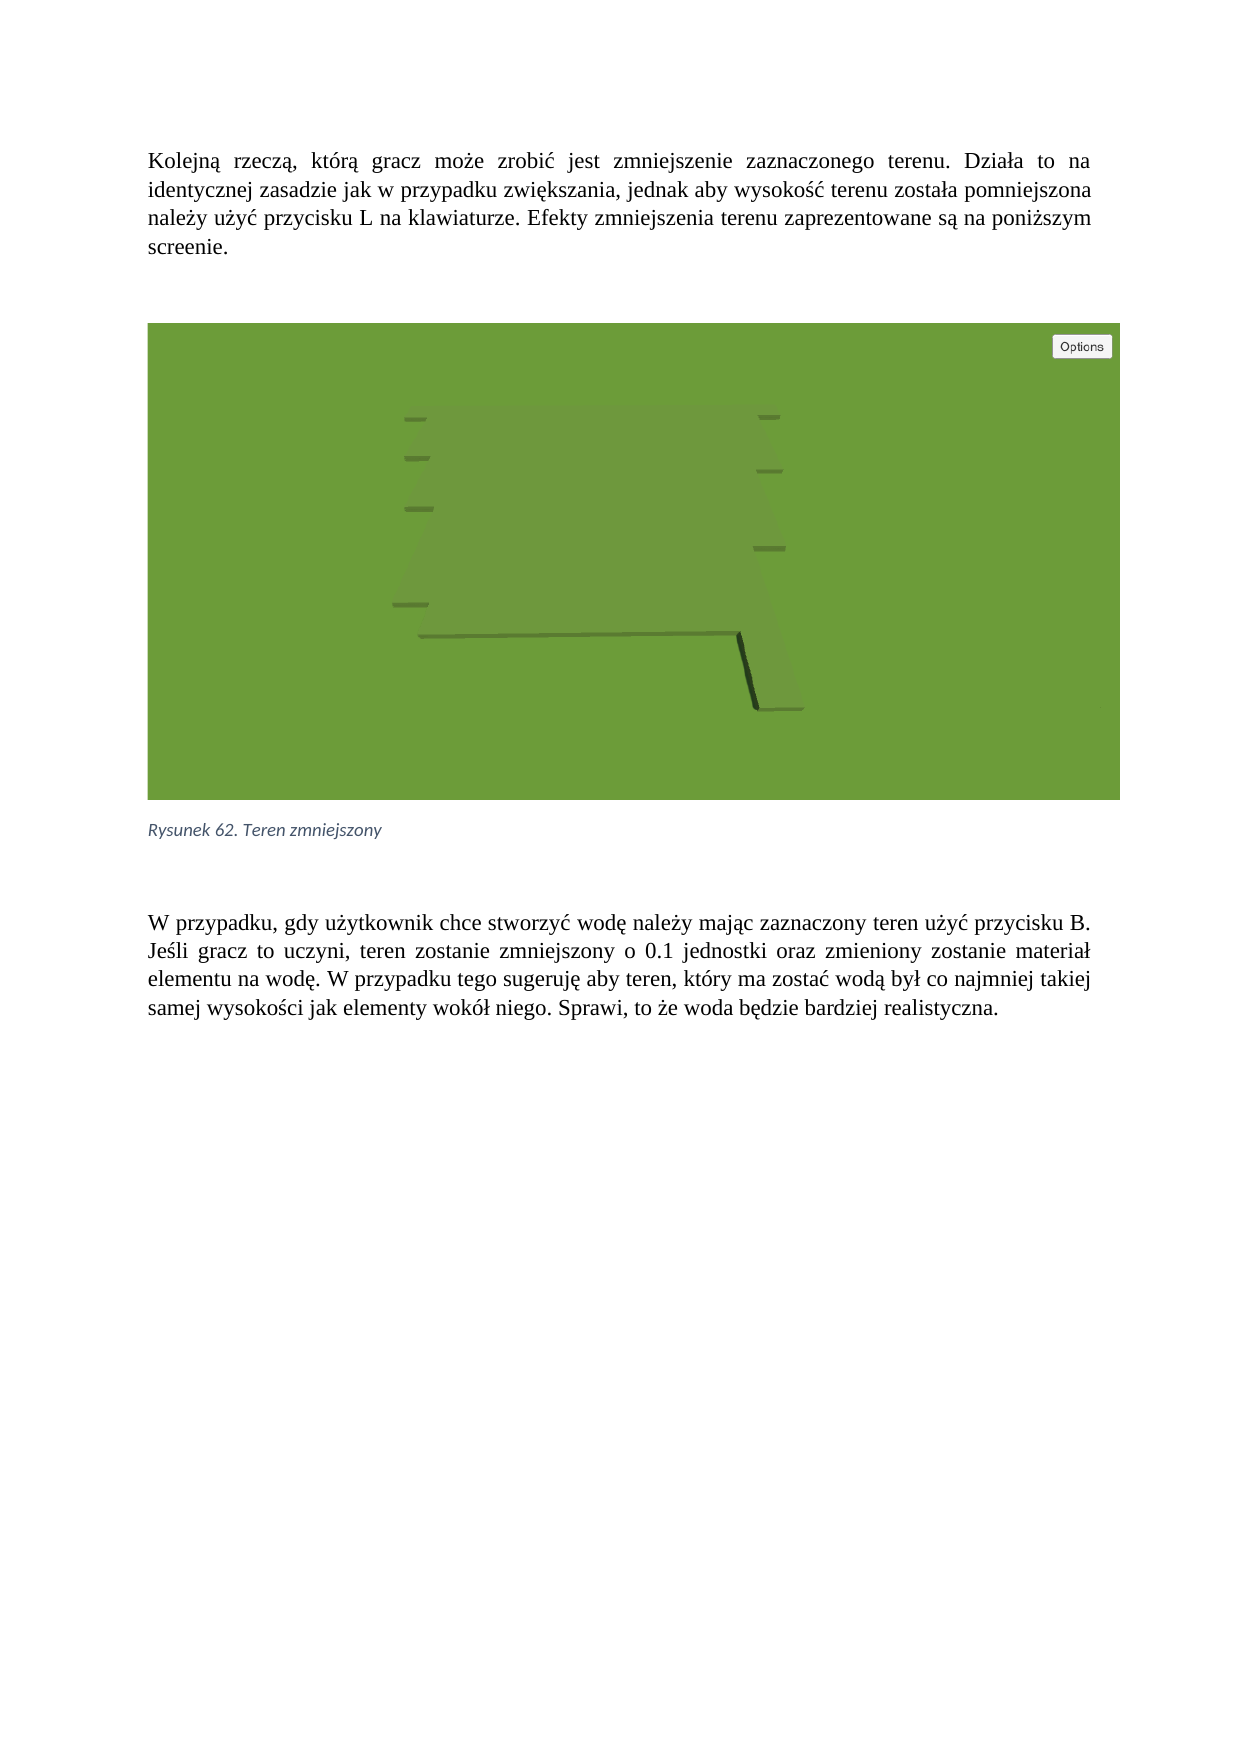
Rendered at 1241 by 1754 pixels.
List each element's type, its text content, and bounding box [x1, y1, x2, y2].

text Kolejną rzeczą, którą gracz może zrobić jest zmniejszenie zaznaczonego terenu. Działa to na identycznej zasadzie jak w przypadku zwiększania, jednak aby wysokość terenu została pomniejszona należy użyć przycisku L na klawiaturze. Efekty zmniejszenia terenu zaprezentowane są na poniższym screenie. [148, 148, 1093, 259]
picture [147, 323, 1120, 800]
text W przypadku, gdy użytkownik chce stworzyć wodę należy mając zaznaczony teren użyć przycisku B. Jeśli gracz to uczyni, teren zostanie zmniejszony o 0.1 jednostki oraz zmieniony zostanie materiał elementu na wodę. W przypadku tego sugeruję aby teren, który ma zostać wodą był co najmniej takiej samej wysokości jak elementy wokół niego. Sprawi, to że woda będzie bardziej realistyczna. [148, 909, 1093, 1020]
